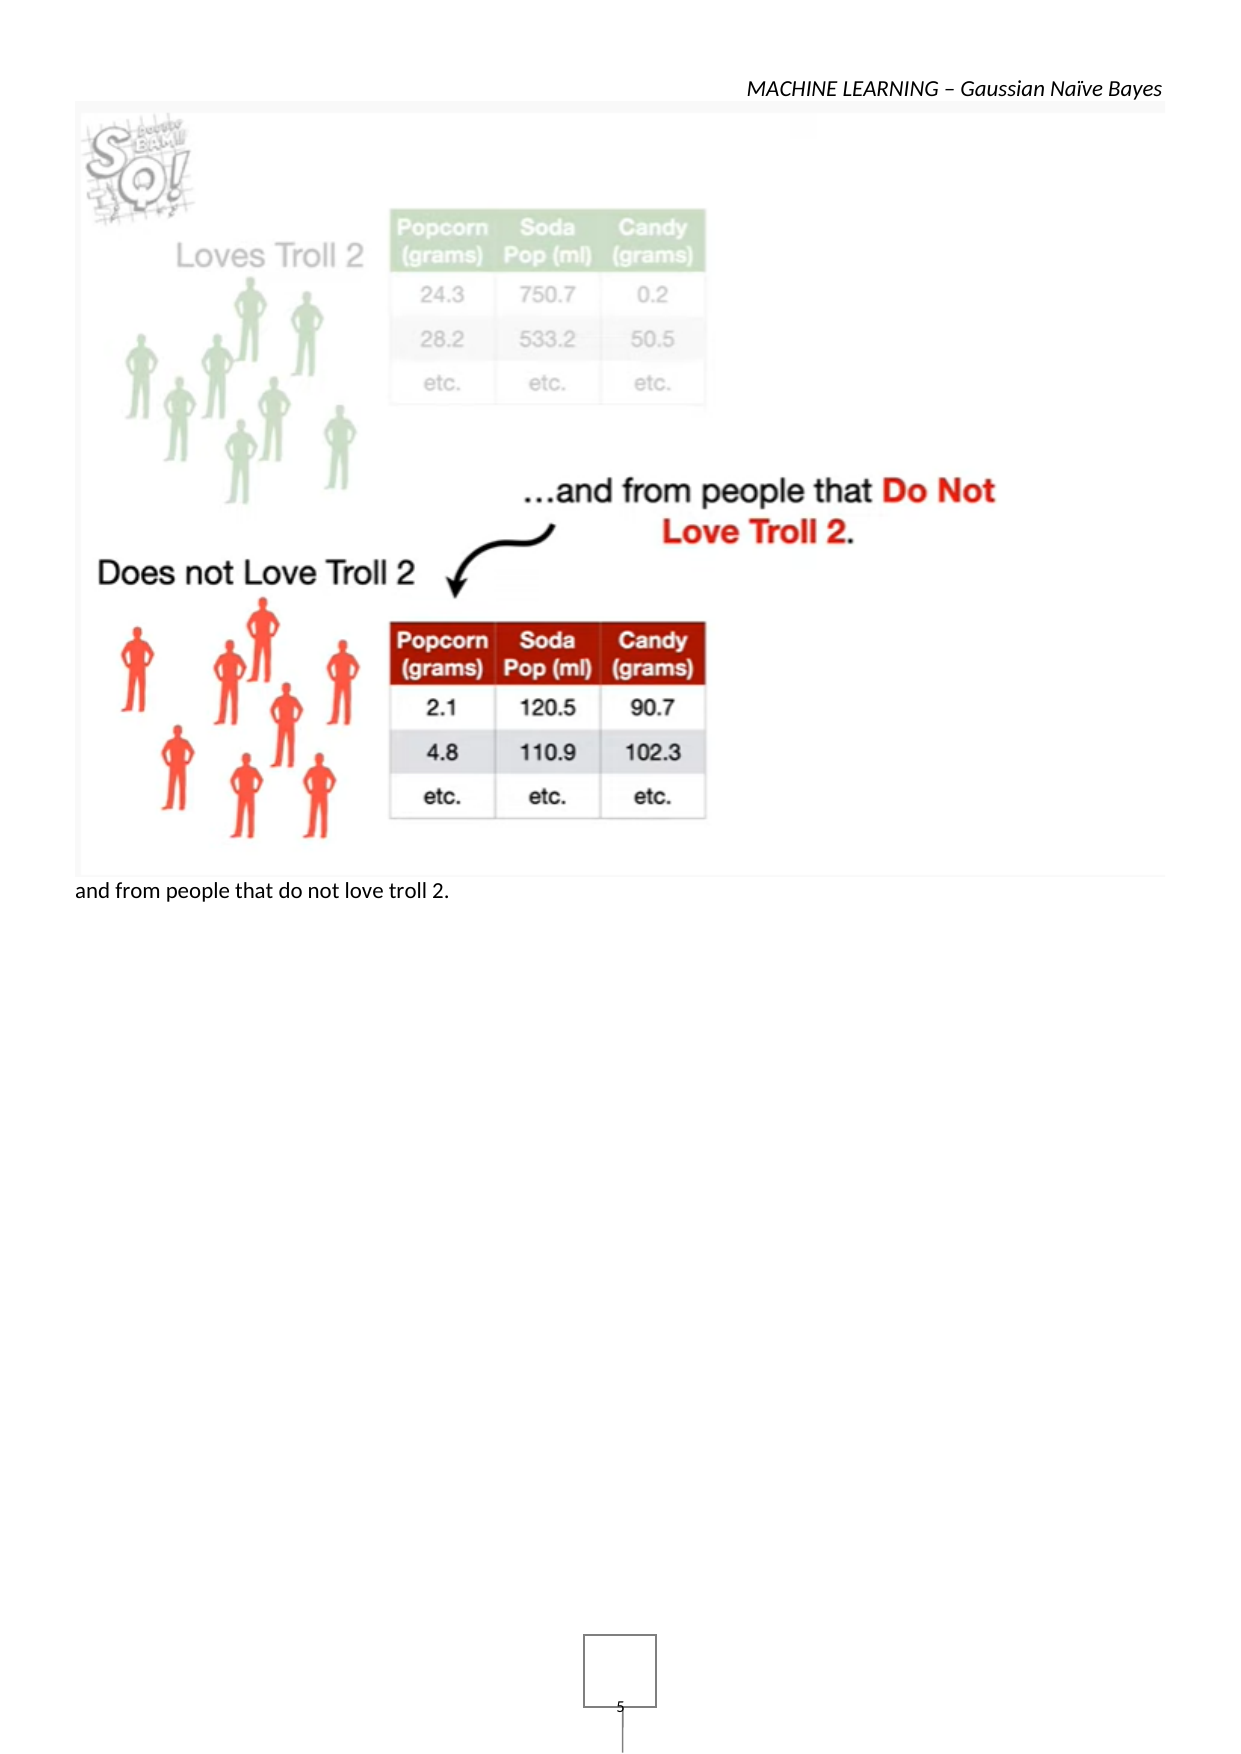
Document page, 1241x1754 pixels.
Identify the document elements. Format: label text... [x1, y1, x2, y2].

text and from people that do not love troll 2. [75, 877, 1165, 904]
picture [75, 101, 1166, 877]
